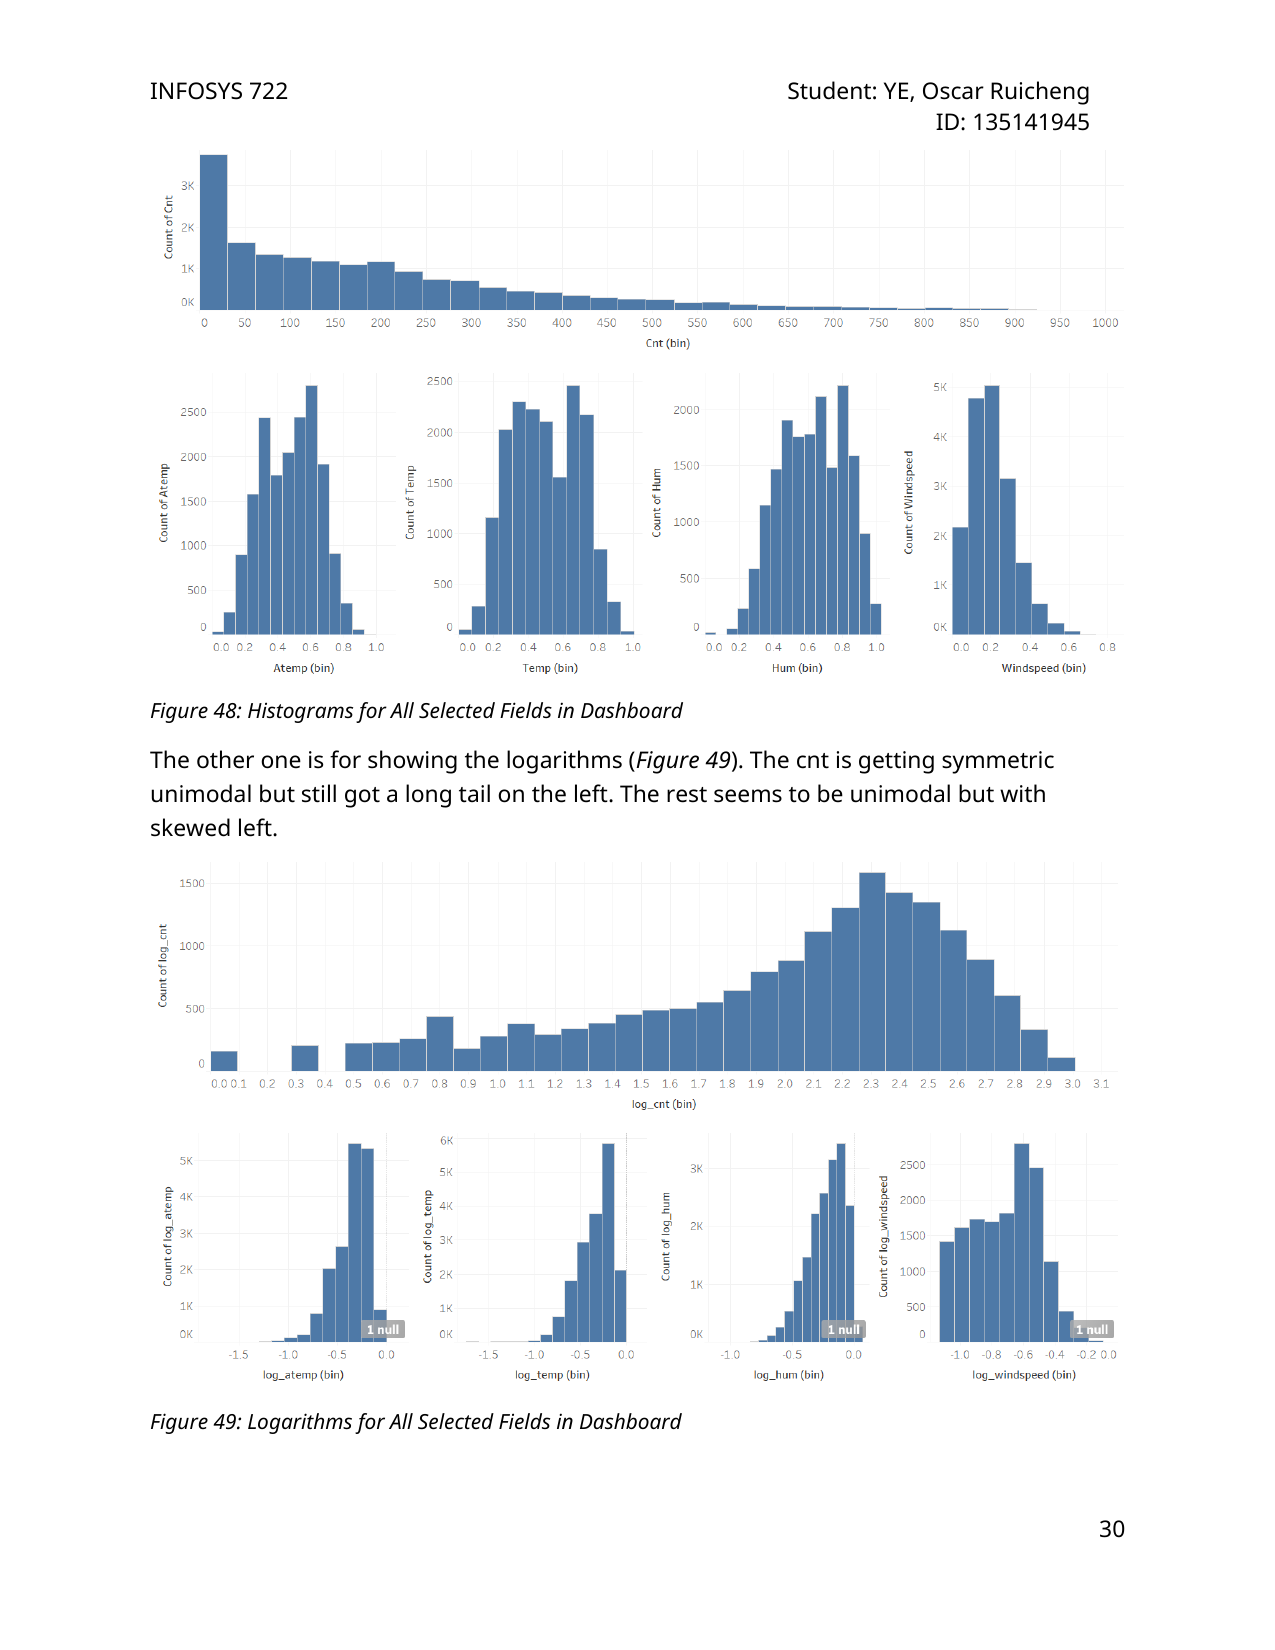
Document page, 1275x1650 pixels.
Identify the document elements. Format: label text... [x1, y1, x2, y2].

text Figure 49: Logarithms for All Selected Fields in Dashboard [150, 1407, 1125, 1436]
picture [150, 861, 1124, 1389]
text Figure 48: Histograms for All Selected Fields in Dashboard [150, 697, 1125, 725]
text The other one is for showing the logarithms (Figure 49). The cnt is getting symmetric unimodal but still got a long tail on the left. The rest seems to be unimodal but with skewed left. [150, 744, 1125, 843]
picture [150, 150, 1124, 678]
